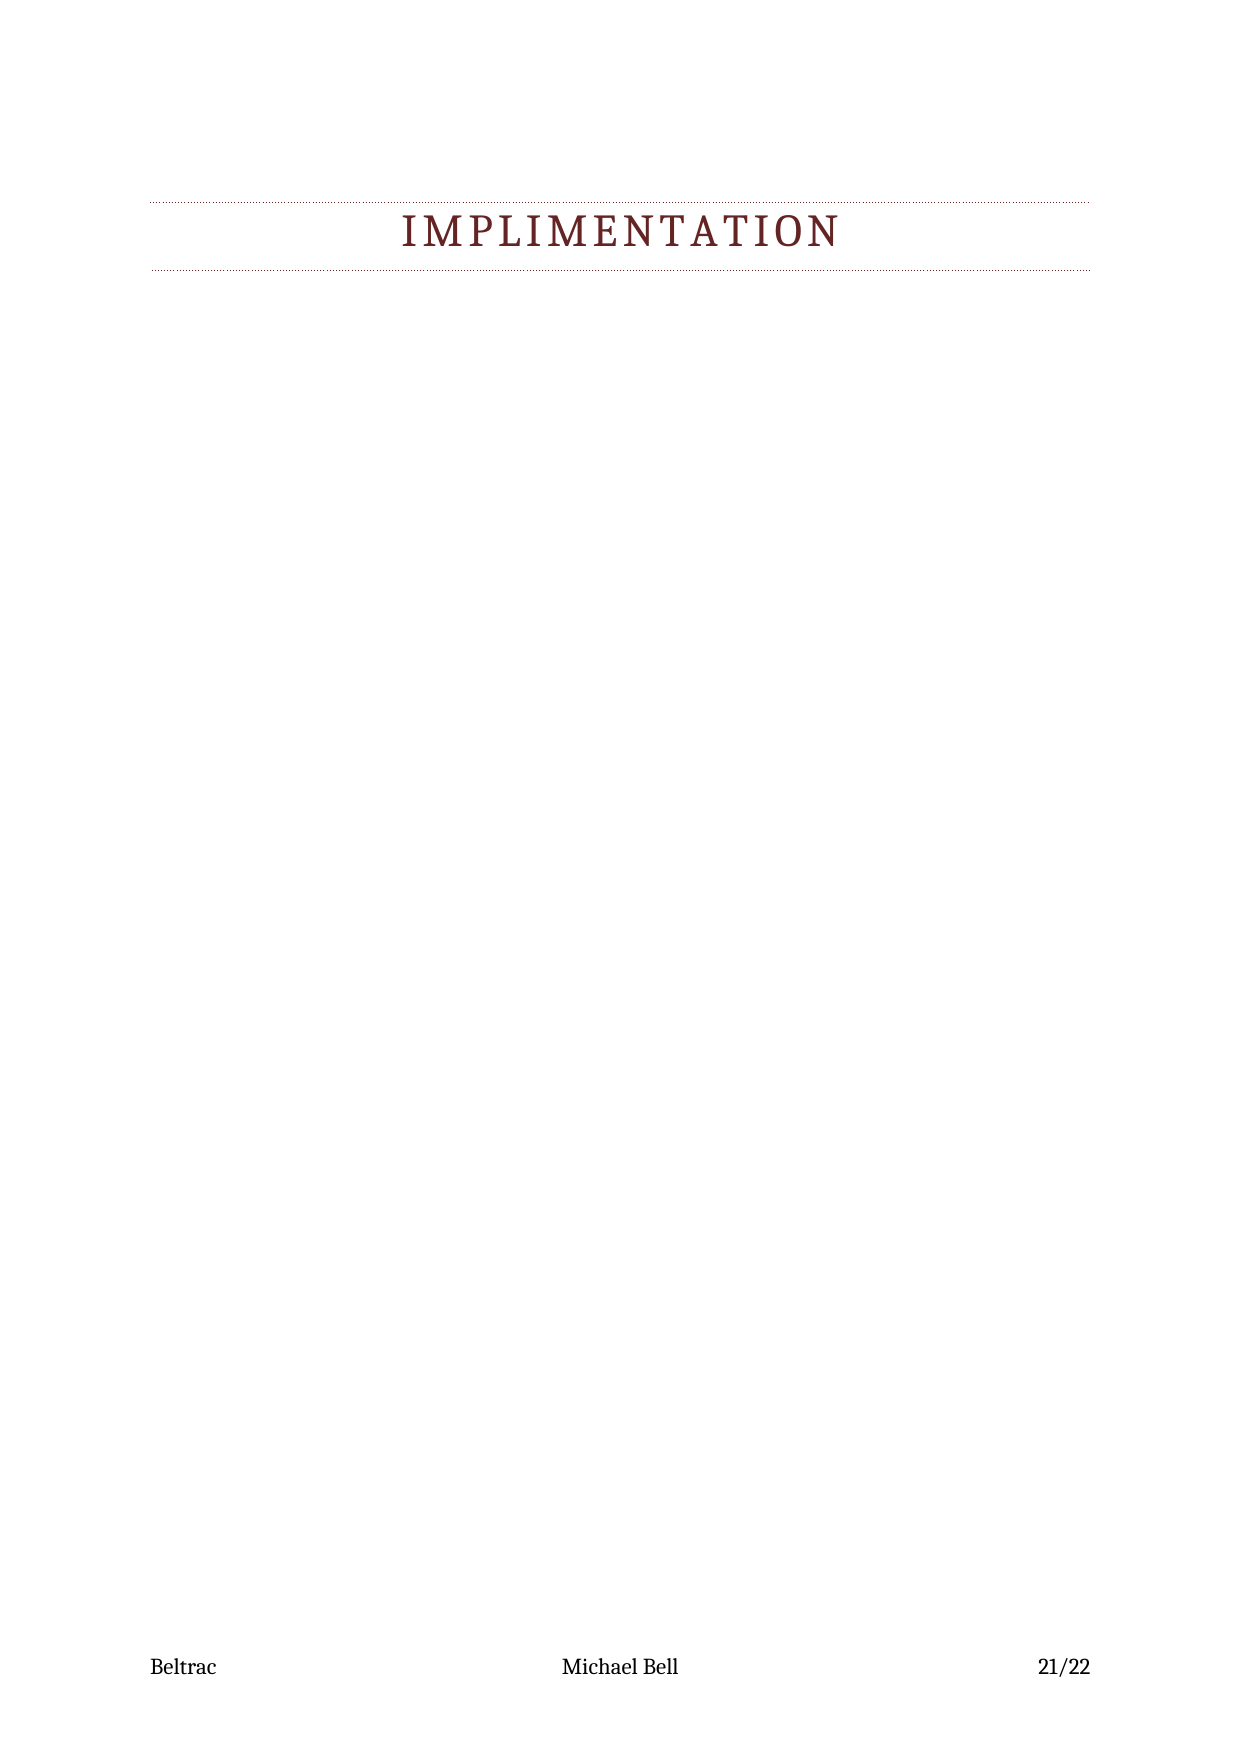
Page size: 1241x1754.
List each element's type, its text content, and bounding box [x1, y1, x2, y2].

title Implimentation [150, 202, 1090, 270]
